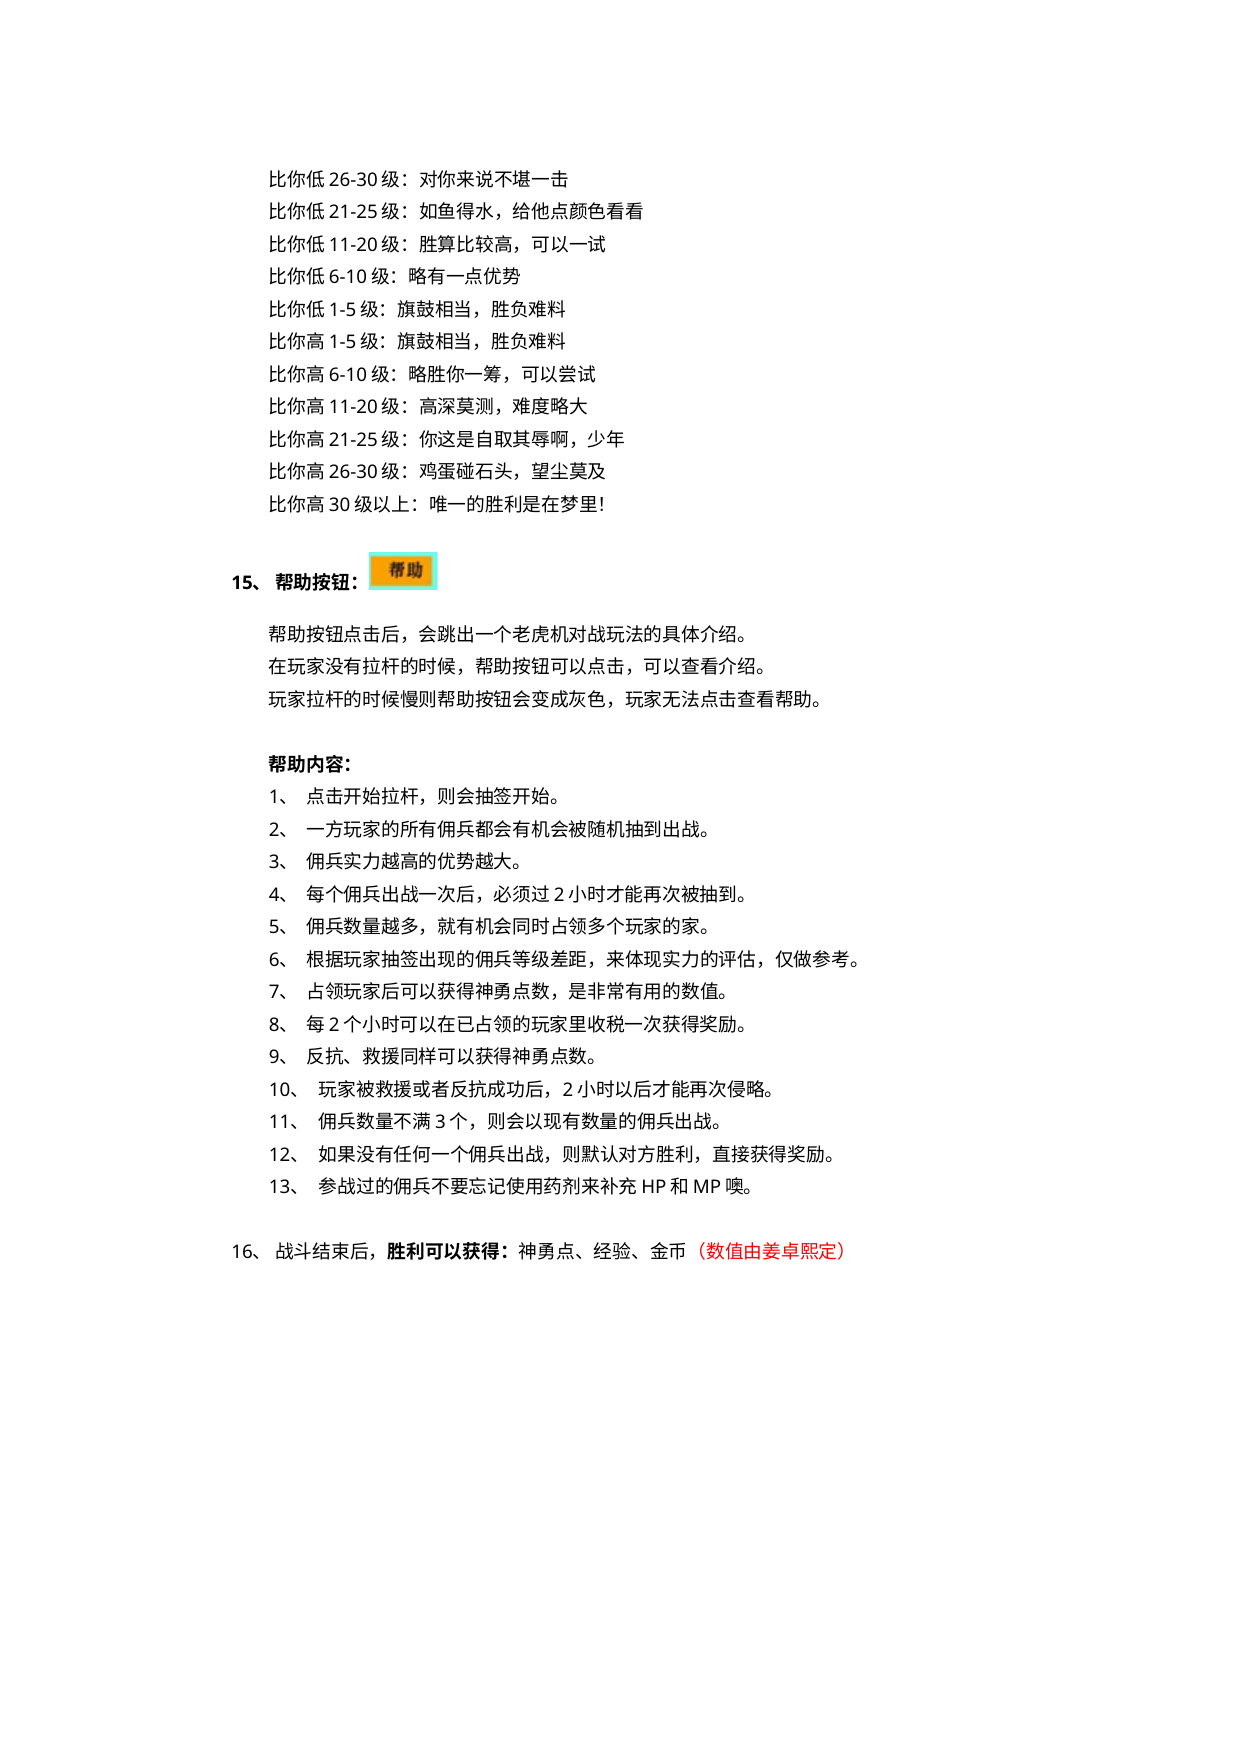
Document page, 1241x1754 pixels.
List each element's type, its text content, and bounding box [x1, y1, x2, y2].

list 玩家拉杆的时候慢则帮助按钮会变成灰色，玩家无法点击查看帮助。 [269, 682, 1053, 714]
list 战斗结束后，胜利可以获得：神勇点、经验、金币（数值由姜卓熙定） [231, 1234, 1053, 1267]
list 玩家被救援或者反抗成功后，2小时以后才能再次侵略。 [269, 1072, 1053, 1104]
list 反抗、救援同样可以获得神勇点数。 [269, 1039, 1053, 1072]
list 佣兵数量不满3个，则会以现有数量的佣兵出战。 [269, 1104, 1053, 1137]
text 比你低1-5级：旗鼓相当，胜负难料 [269, 292, 1053, 324]
text 比你低21-25级：如鱼得水，给他点颜色看看 [269, 194, 1053, 227]
text 比你高6-10级：略胜你一筹，可以尝试 [269, 357, 1053, 389]
text 比你高1-5级：旗鼓相当，胜负难料 [269, 324, 1053, 357]
picture [368, 552, 438, 590]
text 比你高21-25级：你这是自取其辱啊，少年 [269, 422, 1053, 454]
list 每2个小时可以在已占领的玩家里收税一次获得奖励。 [269, 1007, 1053, 1039]
text 比你高30级以上：唯一的胜利是在梦里！ [269, 487, 1053, 519]
list 佣兵数量越多，就有机会同时占领多个玩家的家。 [269, 909, 1053, 942]
list 帮助按钮点击后，会跳出一个老虎机对战玩法的具体介绍。 [269, 617, 1053, 649]
text 比你低26-30级：对你来说不堪一击 [269, 162, 1053, 194]
text 比你高26-30级：鸡蛋碰石头，望尘莫及 [269, 454, 1053, 487]
list 点击开始拉杆，则会抽签开始。 [269, 779, 1053, 812]
list 一方玩家的所有佣兵都会有机会被随机抽到出战。 [269, 812, 1053, 844]
list 占领玩家后可以获得神勇点数，是非常有用的数值。 [269, 974, 1053, 1007]
list 如果没有任何一个佣兵出战，则默认对方胜利，直接获得奖励。 [269, 1137, 1053, 1169]
list 帮助内容： [269, 747, 1053, 779]
text 比你高11-20级：高深莫测，难度略大 [269, 389, 1053, 422]
list 在玩家没有拉杆的时候，帮助按钮可以点击，可以查看介绍。 [269, 649, 1053, 682]
list 佣兵实力越高的优势越大。 [269, 844, 1053, 877]
text 比你低6-10级：略有一点优势 [269, 259, 1053, 292]
list 每个佣兵出战一次后，必须过2小时才能再次被抽到。 [269, 877, 1053, 909]
list 参战过的佣兵不要忘记使用药剂来补充HP和MP噢。 [269, 1169, 1053, 1202]
list 根据玩家抽签出现的佣兵等级差距，来体现实力的评估，仅做参考。 [269, 942, 1053, 974]
list 帮助按钮： [231, 552, 1053, 617]
text 比你低11-20级：胜算比较高，可以一试 [269, 227, 1053, 259]
